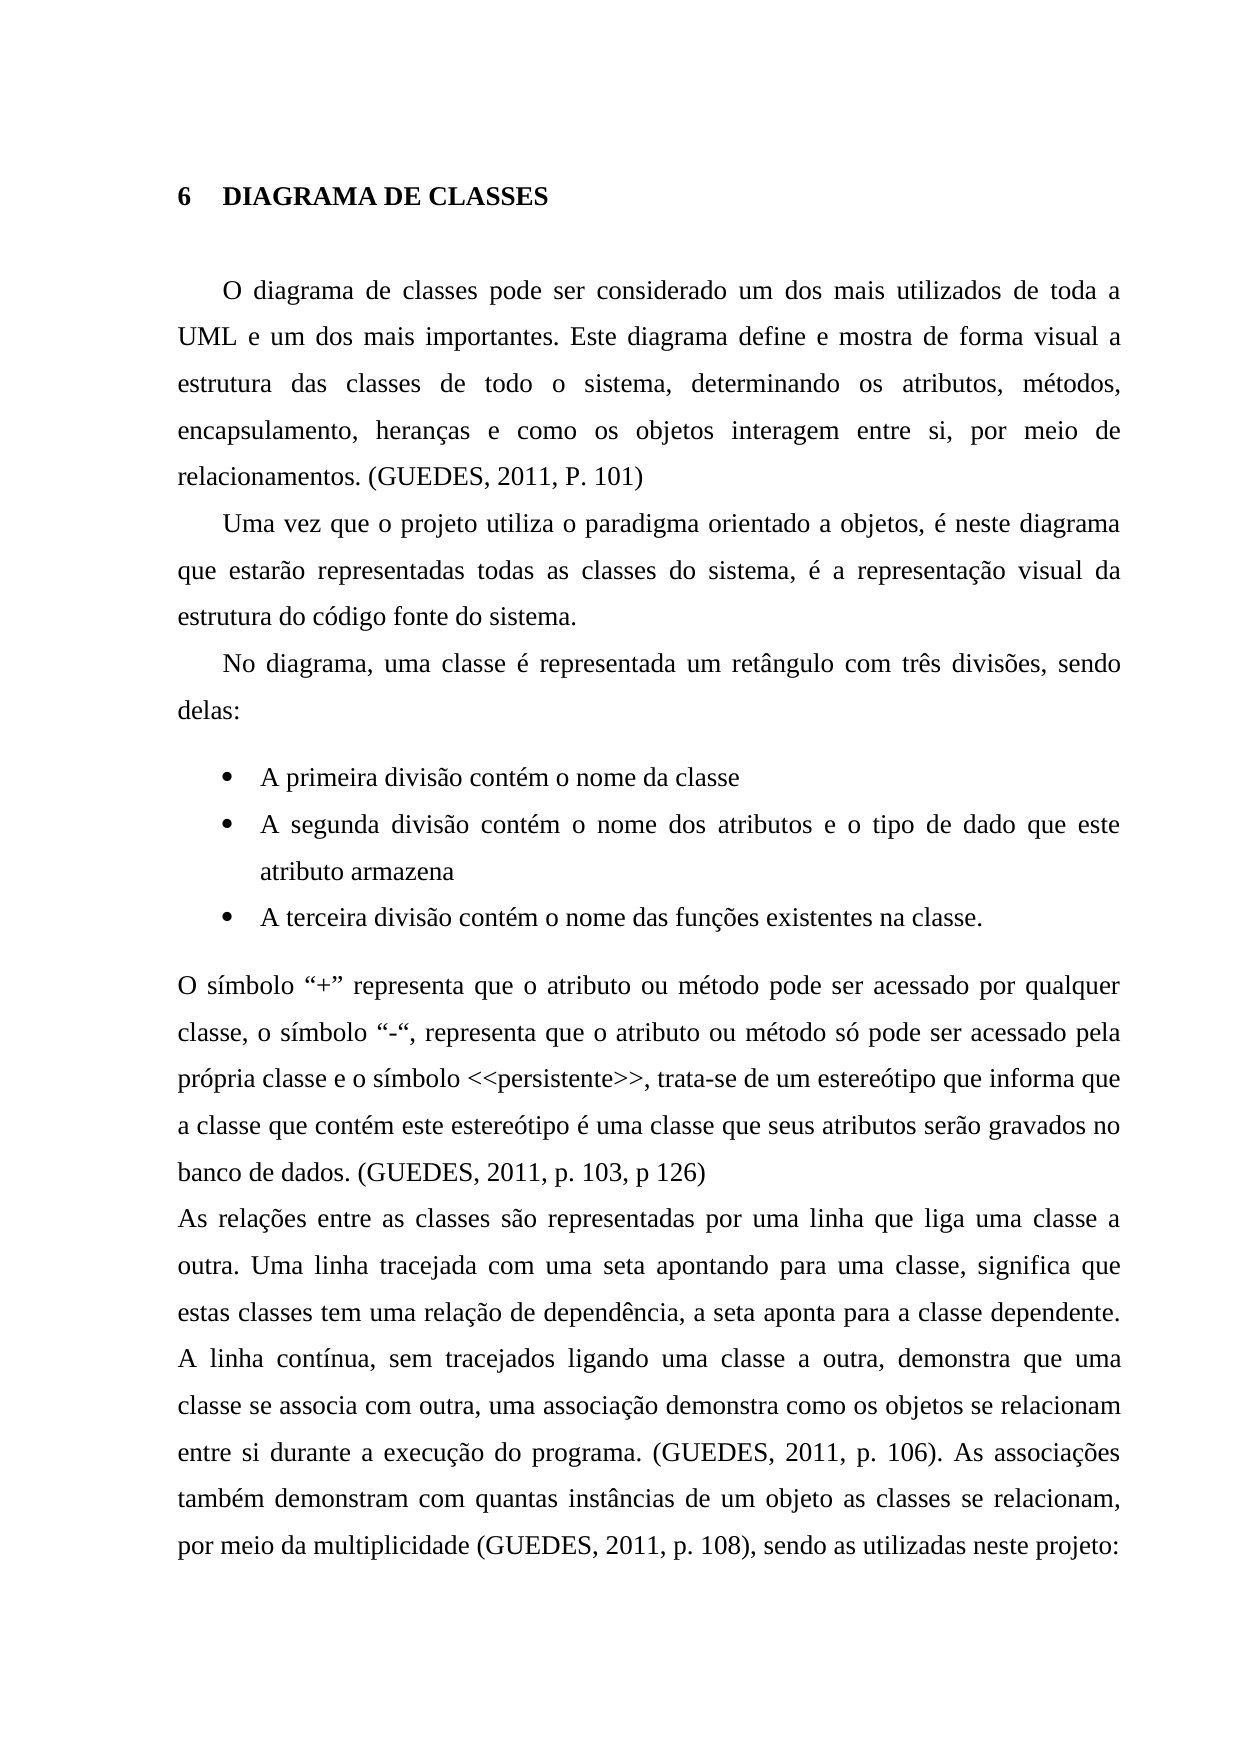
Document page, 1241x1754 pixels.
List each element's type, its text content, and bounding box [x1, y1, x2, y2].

text O diagrama de classes pode ser considerado um dos mais utilizados de toda a UML e um dos mais importantes. Este diagrama define e mostra de forma visual a estrutura das classes de todo o sistema, determinando os atributos, métodos, encapsulamento, heranças e como os objetos interagem entre si, por meio de relacionamentos. (GUEDES, 2011, P. 101) [177, 274, 1122, 492]
list A primeira divisão contém o nome da classe [222, 761, 1122, 792]
text O símbolo “+” representa que o atributo ou método pode ser acessado por qualquer classe, o símbolo “-“, representa que o atributo ou método só pode ser acessado pela própria classe e o símbolo <<persistente>>, trata-se de um estereótipo que informa que a classe que contém este estereótipo é uma classe que seus atributos serão gravados no banco de dados. (GUEDES, 2011, p. 103, p 126) [177, 969, 1122, 1187]
text No diagrama, uma classe é representada um retângulo com três divisões, sendo delas: [177, 647, 1122, 725]
list A terceira divisão contém o nome das funções existentes na classe. [222, 902, 1122, 933]
text As relações entre as classes são representadas por uma linha que liga uma classe a outra. Uma linha tracejada com uma seta apontando para uma classe, significa que estas classes tem uma relação de dependência, a seta aponta para a classe dependente. A linha contínua, sem tracejados ligando uma classe a outra, demonstra que uma classe se associa com outra, uma associação demonstra como os objetos se relacionam entre si durante a execução do programa. (GUEDES, 2011, p. 106). As associações também demonstram com quantas instâncias de um objeto as classes se relacionam, por meio da multiplicidade (GUEDES, 2011, p. 108), sendo as utilizadas neste projeto: [177, 1203, 1122, 1560]
list A segunda divisão contém o nome dos atributos e o tipo de dado que este atributo armazena [222, 808, 1122, 886]
subtitle diagrama de classes [177, 180, 1122, 212]
text Uma vez que o projeto utiliza o paradigma orientado a objetos, é neste diagrama que estarão representadas todas as classes do sistema, é a representação visual da estrutura do código fonte do sistema. [177, 507, 1122, 632]
